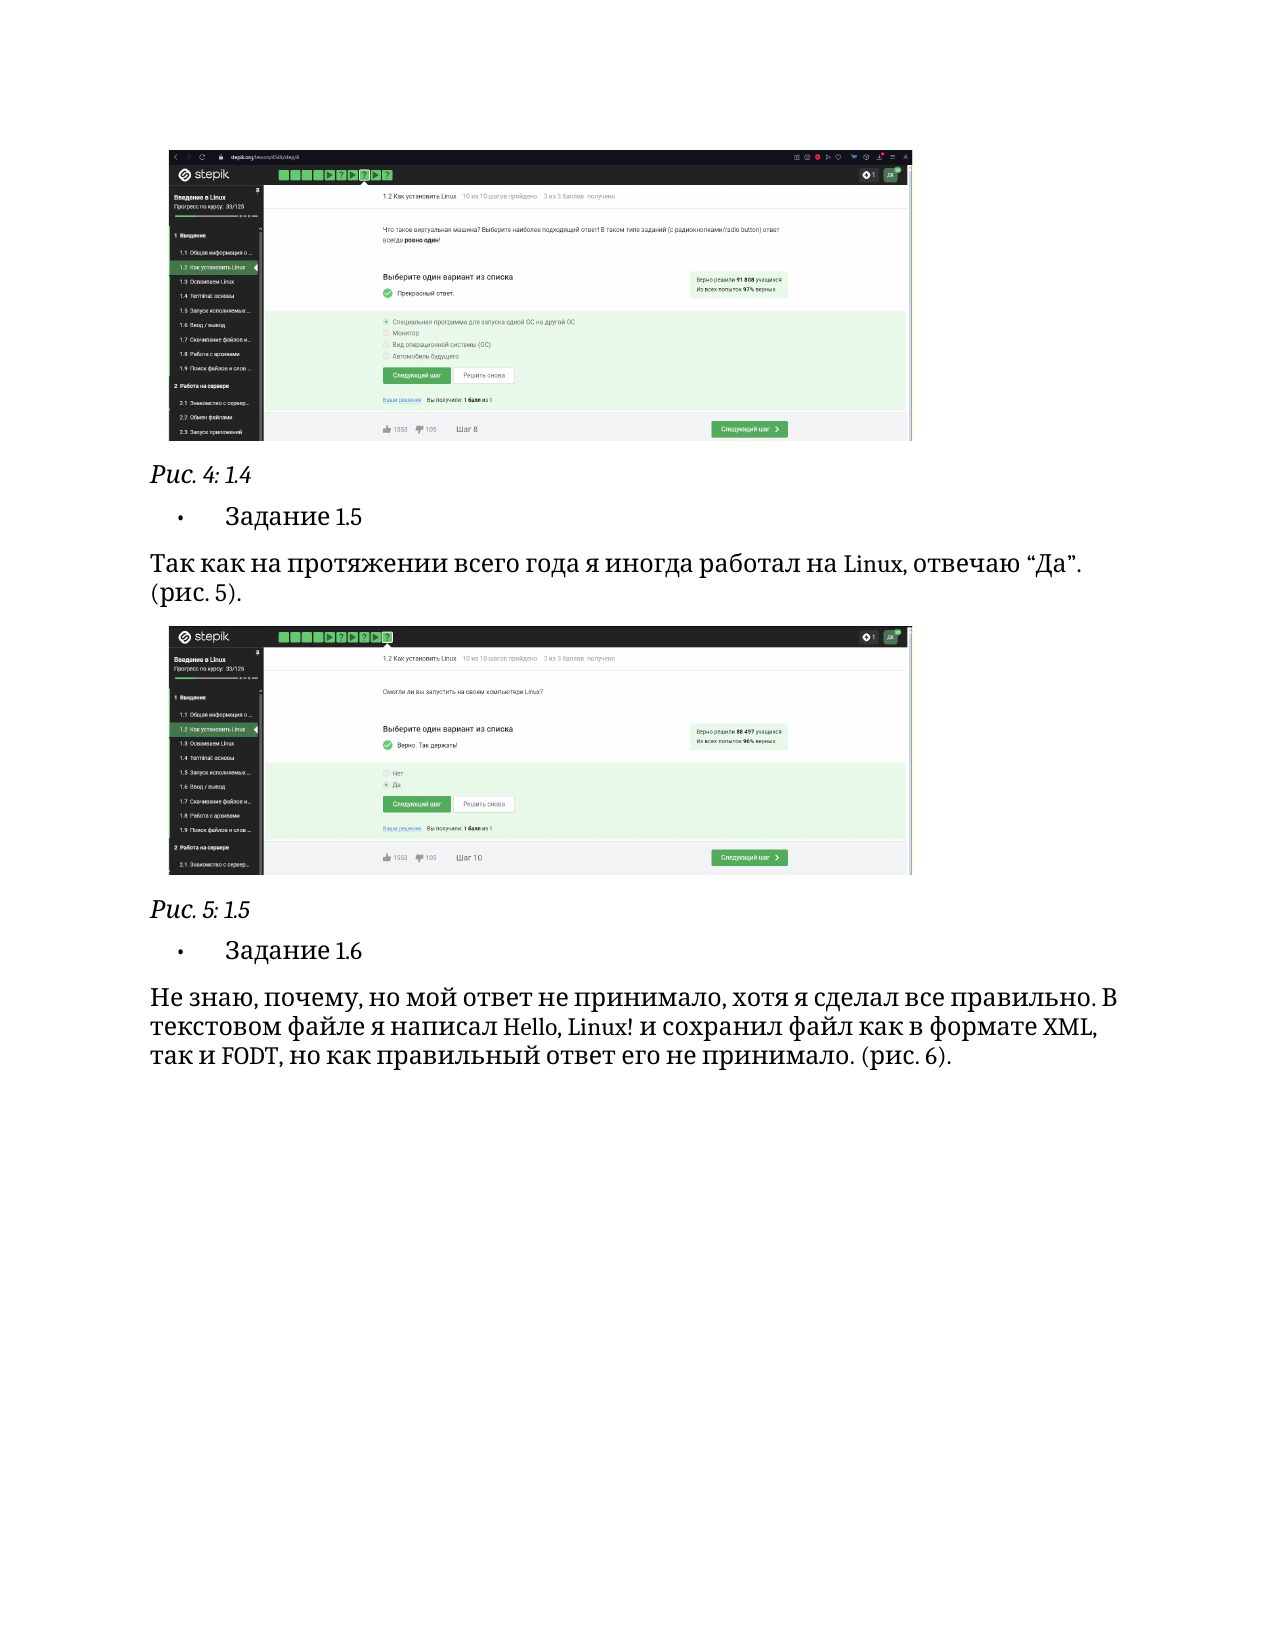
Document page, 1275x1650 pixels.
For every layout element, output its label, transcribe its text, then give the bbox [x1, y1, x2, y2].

picture [168, 626, 913, 875]
list Задание 1.6 [175, 937, 1125, 966]
text Так как на протяжении всего года я иногда работал на Linux, отвечаю “Да”. (рис. 5). [150, 550, 1125, 607]
picture [168, 150, 913, 441]
text Рис. 5: 1.5 [150, 896, 1125, 924]
text Рис. 4: 1.4 [150, 461, 1125, 490]
text Не знаю, почему, но мой ответ не принимало, хотя я сделал все правильно. В текстовом файле я написал Hello, Linux! и сохранил файл как в формате XML, так и FODT, но как правильный ответ его не принимало. (рис. 6). [150, 984, 1125, 1071]
list Задание 1.5 [175, 502, 1125, 531]
